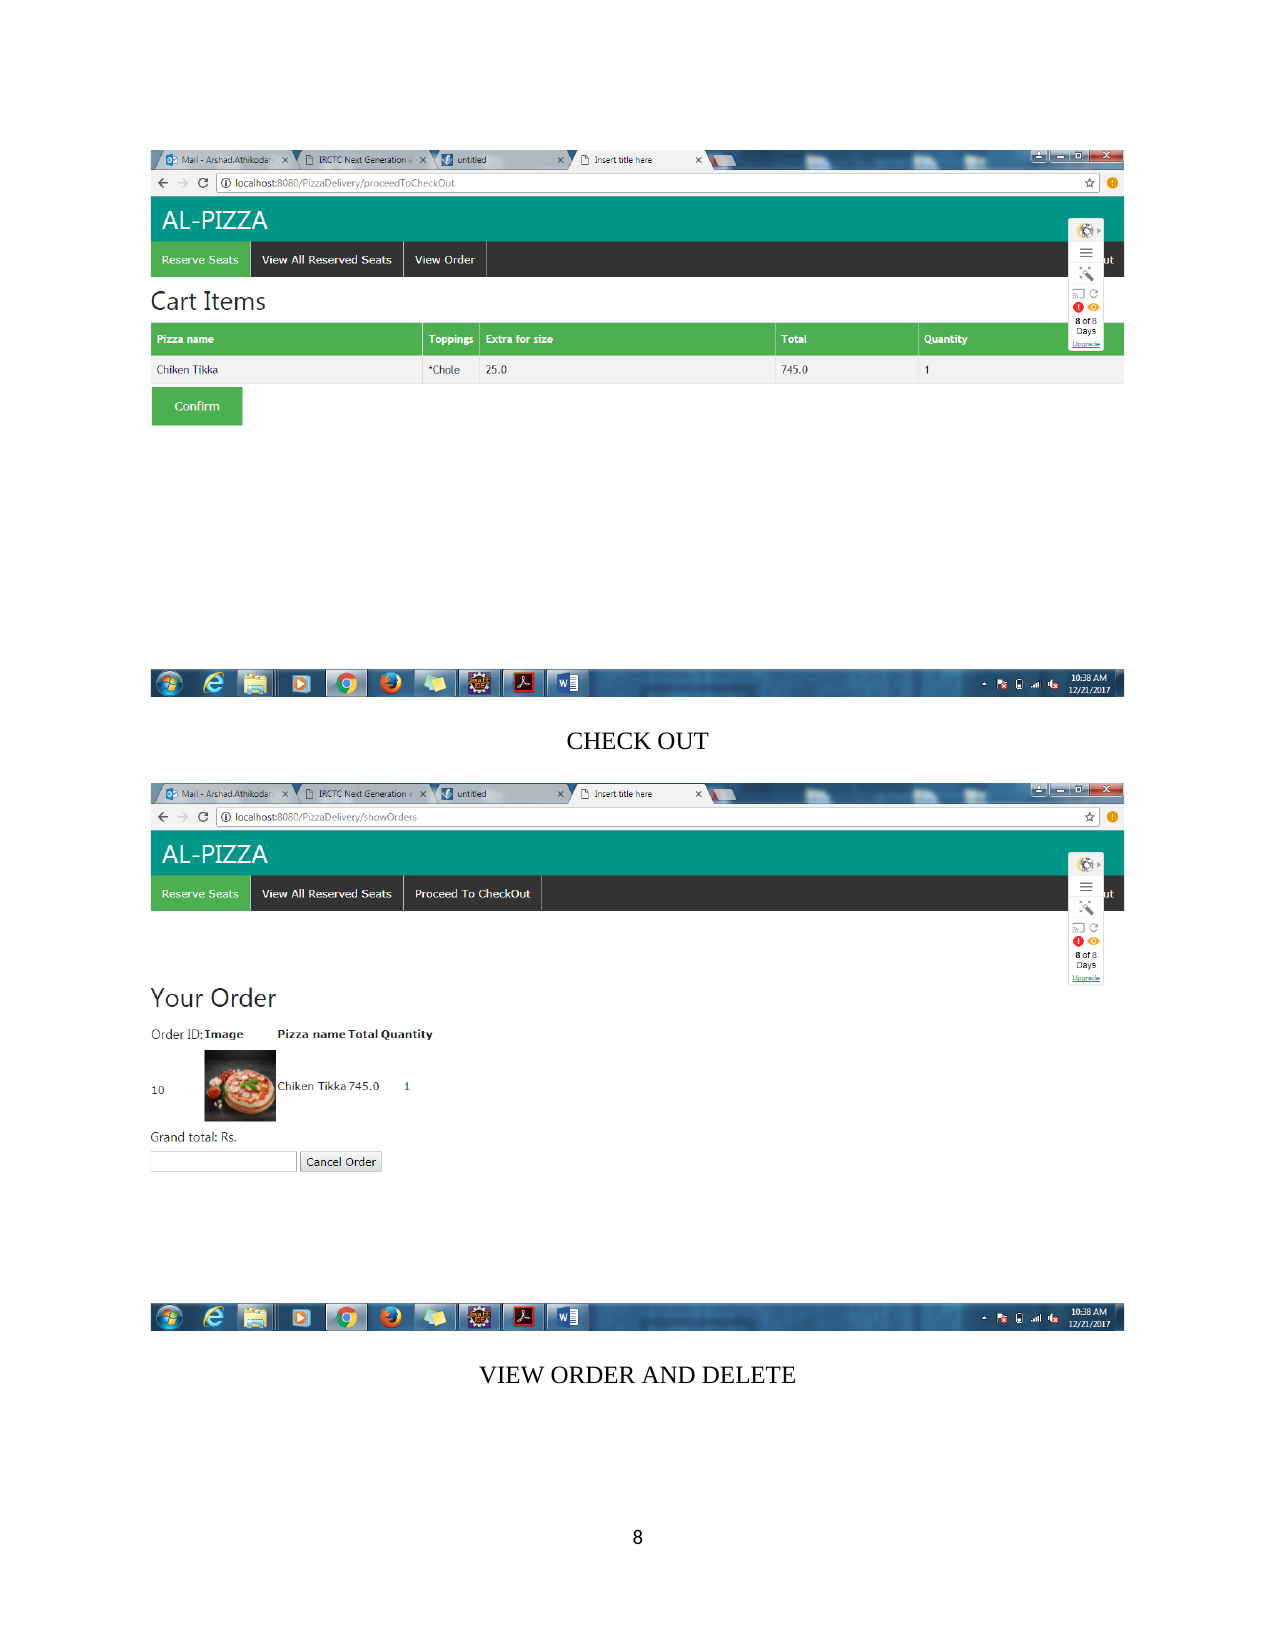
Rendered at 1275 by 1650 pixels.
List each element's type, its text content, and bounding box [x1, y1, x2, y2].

picture [150, 783, 1125, 1331]
text VIEW ORDER AND DELETE [150, 1360, 1125, 1389]
text CHECK OUT [150, 726, 1125, 755]
picture [150, 150, 1125, 697]
